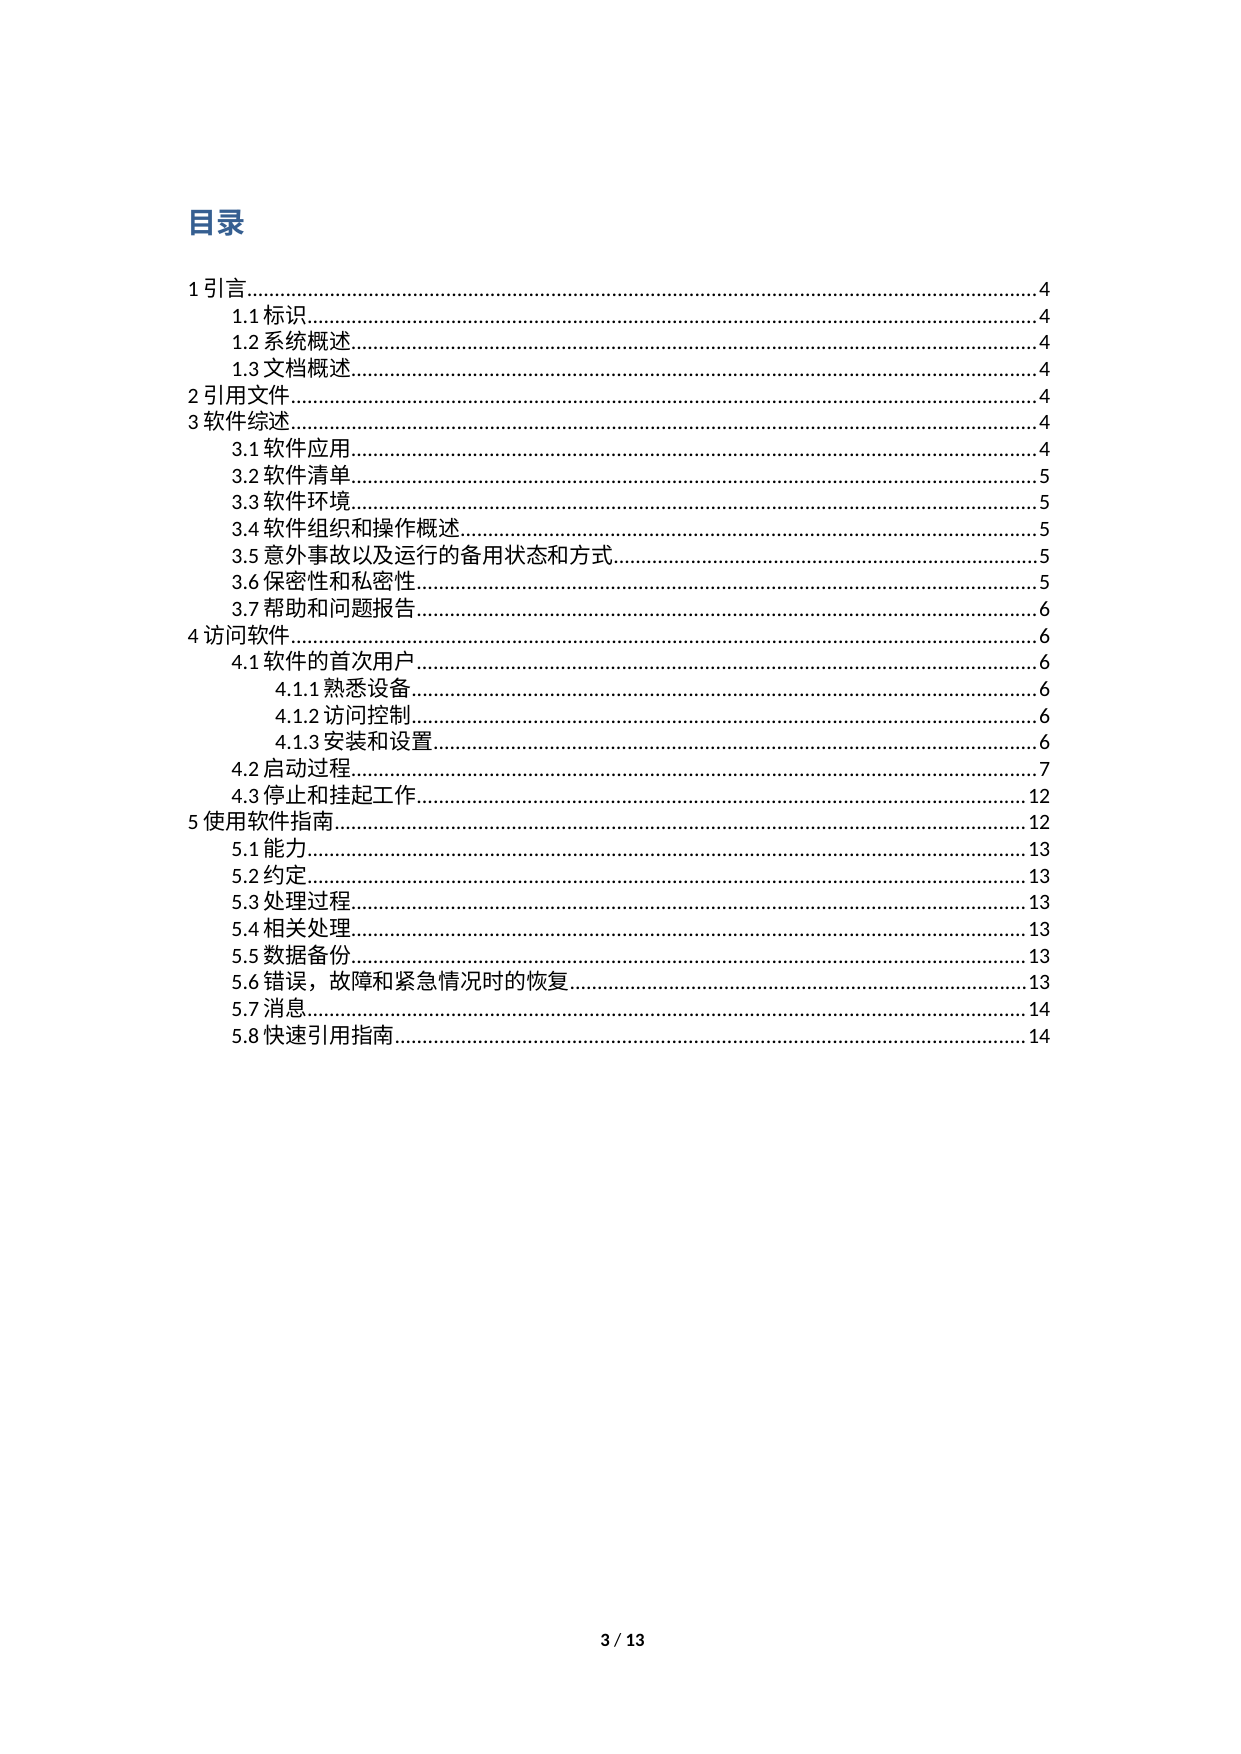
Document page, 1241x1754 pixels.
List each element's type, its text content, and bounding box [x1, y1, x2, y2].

text 3.3软件环境 5 [231, 488, 1053, 515]
text 3.6保密性和私密性 5 [231, 568, 1053, 595]
subtitle 目录 [187, 200, 1053, 242]
text 4.1.3安装和设置 6 [275, 728, 1053, 755]
text 5.7消息 14 [231, 995, 1053, 1022]
text 1.3文档概述 4 [231, 355, 1053, 382]
text 2引用文件 4 [187, 382, 1053, 408]
text 4.3停止和挂起工作 12 [231, 782, 1053, 808]
text 3.7帮助和问题报告 6 [231, 595, 1053, 622]
text 3.1软件应用 4 [231, 435, 1053, 462]
text 3.2软件清单 5 [231, 462, 1053, 488]
text 3.5意外事故以及运行的备用状态和方式 5 [231, 542, 1053, 568]
text 1.2系统概述 4 [231, 328, 1053, 355]
text 4访问软件 6 [187, 622, 1053, 648]
text 5.1能力 13 [231, 835, 1053, 862]
text 5.6错误，故障和紧急情况时的恢复 13 [231, 968, 1053, 995]
text 5.5数据备份 13 [231, 942, 1053, 968]
text 5.3处理过程 13 [231, 888, 1053, 915]
text 5.4相关处理 13 [231, 915, 1053, 942]
text 5.8快速引用指南 14 [231, 1022, 1053, 1048]
text 4.1软件的首次用户 6 [231, 648, 1053, 675]
text 5使用软件指南 12 [187, 808, 1053, 835]
text 1引言 4 [187, 275, 1053, 302]
text 1.1标识 4 [231, 302, 1053, 328]
text 4.1.1熟悉设备 6 [275, 675, 1053, 702]
text 4.1.2访问控制 6 [275, 702, 1053, 728]
text 4.2启动过程 7 [231, 755, 1053, 782]
text 5.2约定 13 [231, 862, 1053, 888]
text 3.4软件组织和操作概述 5 [231, 515, 1053, 542]
text 3软件综述 4 [187, 408, 1053, 435]
